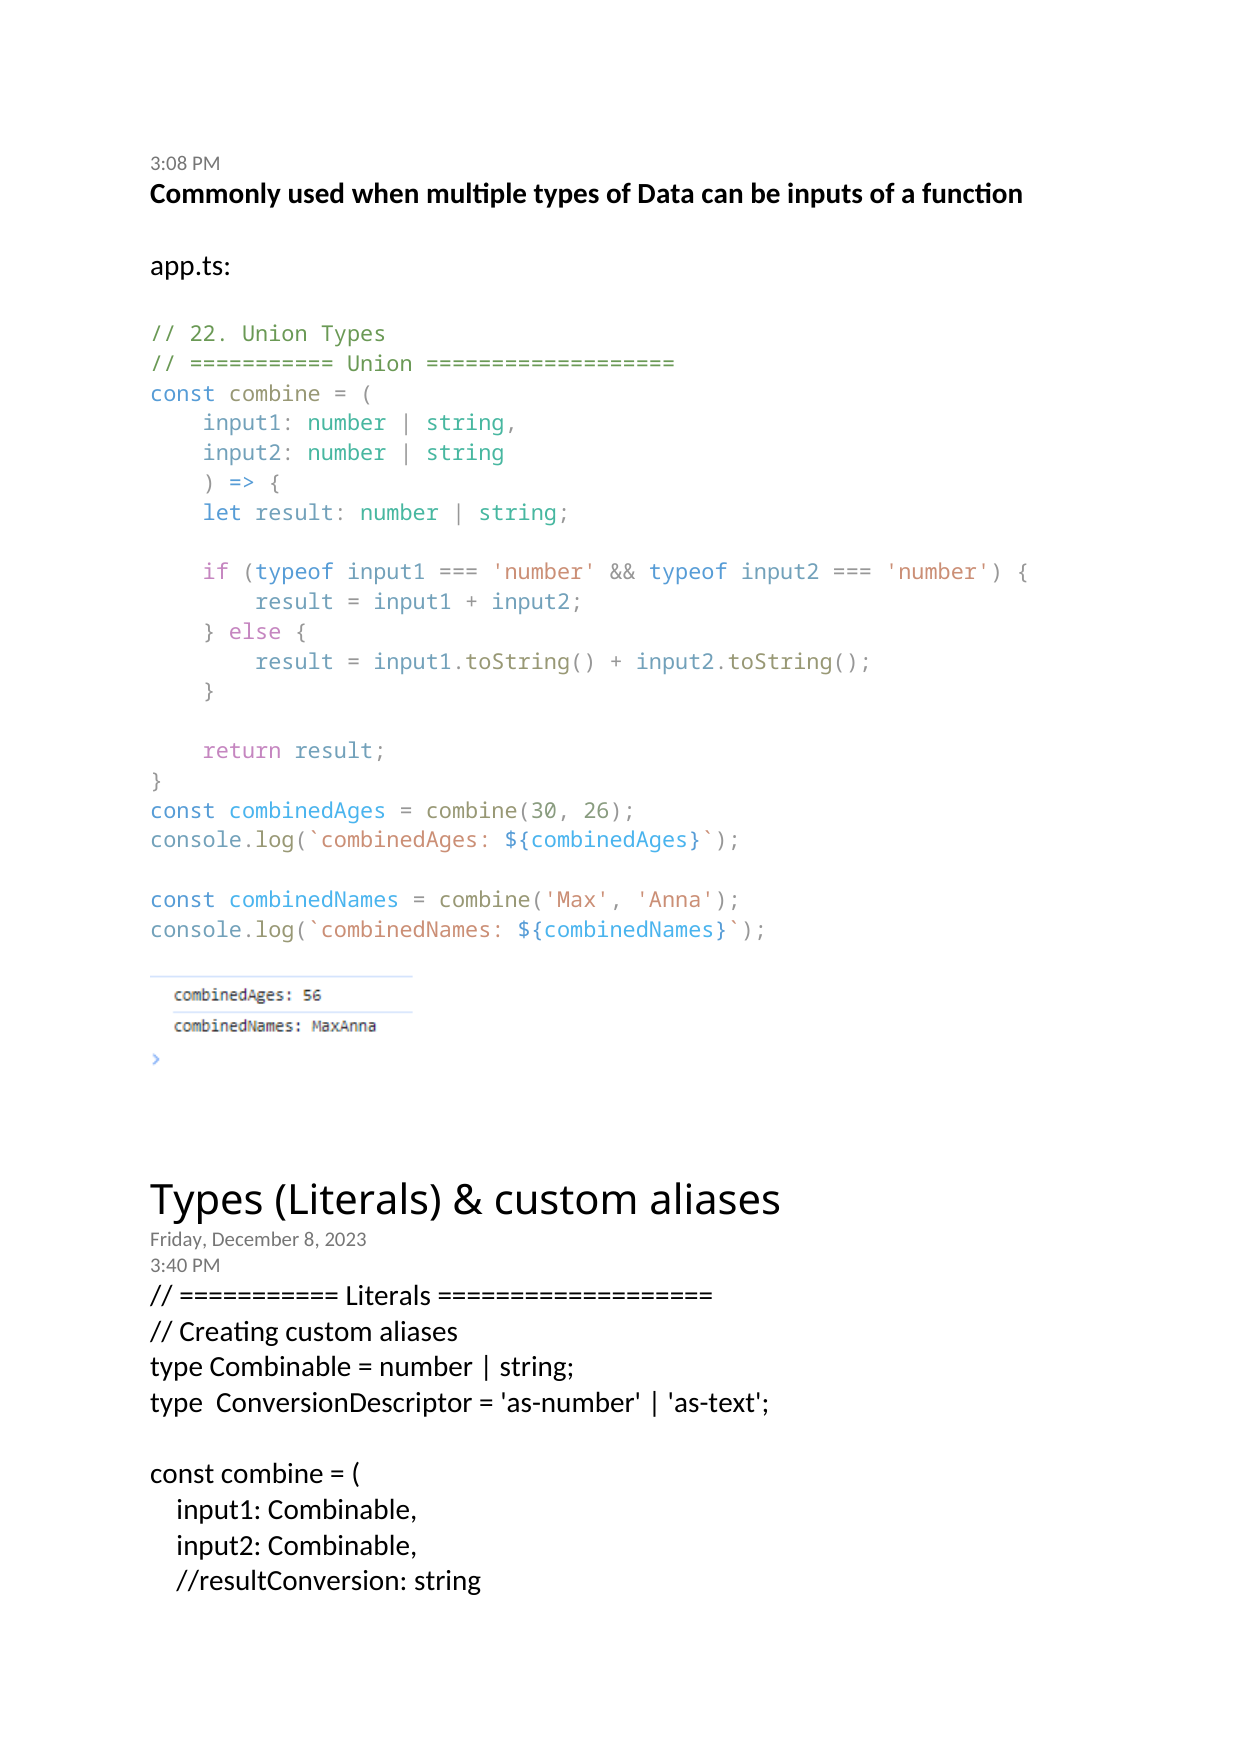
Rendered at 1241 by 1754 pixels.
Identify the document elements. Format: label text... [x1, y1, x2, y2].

text Commonly used when multiple types of Data can be inputs of a function [150, 175, 1090, 211]
text console.log(`combinedNames: ${combinedNames}`); [150, 914, 1090, 943]
text } [150, 675, 1090, 705]
text console.log(`combinedAges: ${combinedAges}`); [150, 824, 1090, 854]
text input2: Combinable, [150, 1527, 1090, 1562]
text result = input1.toString() + input2.toString(); [150, 646, 1090, 675]
text input1: number | string, [150, 407, 1090, 437]
text //resultConversion: string [150, 1562, 1090, 1598]
text const combine = ( [150, 377, 1090, 407]
text if (typeof input1 === 'number' && typeof input2 === 'number') { [150, 556, 1090, 586]
text // =========== Union =================== [150, 348, 1090, 377]
text // =========== Literals =================== [150, 1277, 1090, 1313]
text type ConversionDescriptor = 'as-number' | 'as-text'; [150, 1384, 1090, 1420]
text ) => { [150, 467, 1090, 497]
text 3:40 PM [150, 1252, 1090, 1277]
picture [150, 973, 413, 1069]
text const combinedNames = combine('Max', 'Anna'); [150, 884, 1090, 914]
text // Creating custom aliases [150, 1313, 1090, 1348]
text let result: number | string; [150, 497, 1090, 526]
text } else { [150, 616, 1090, 646]
text 3:08 PM [150, 150, 1090, 175]
text return result; [150, 735, 1090, 765]
text const combine = ( [150, 1455, 1090, 1491]
text const combinedAges = combine(30, 26); [150, 794, 1090, 824]
text result = input1 + input2; [150, 586, 1090, 616]
text input2: number | string [150, 437, 1090, 467]
text } [150, 765, 1090, 794]
text // 22. Union Types [150, 318, 1090, 348]
text app.ts: [150, 247, 1090, 282]
text Types (Literals) & custom aliases [150, 1170, 1090, 1226]
text input1: Combinable, [150, 1491, 1090, 1527]
text type Combinable = number | string; [150, 1348, 1090, 1384]
text Friday, December 8, 2023 [150, 1226, 1090, 1252]
